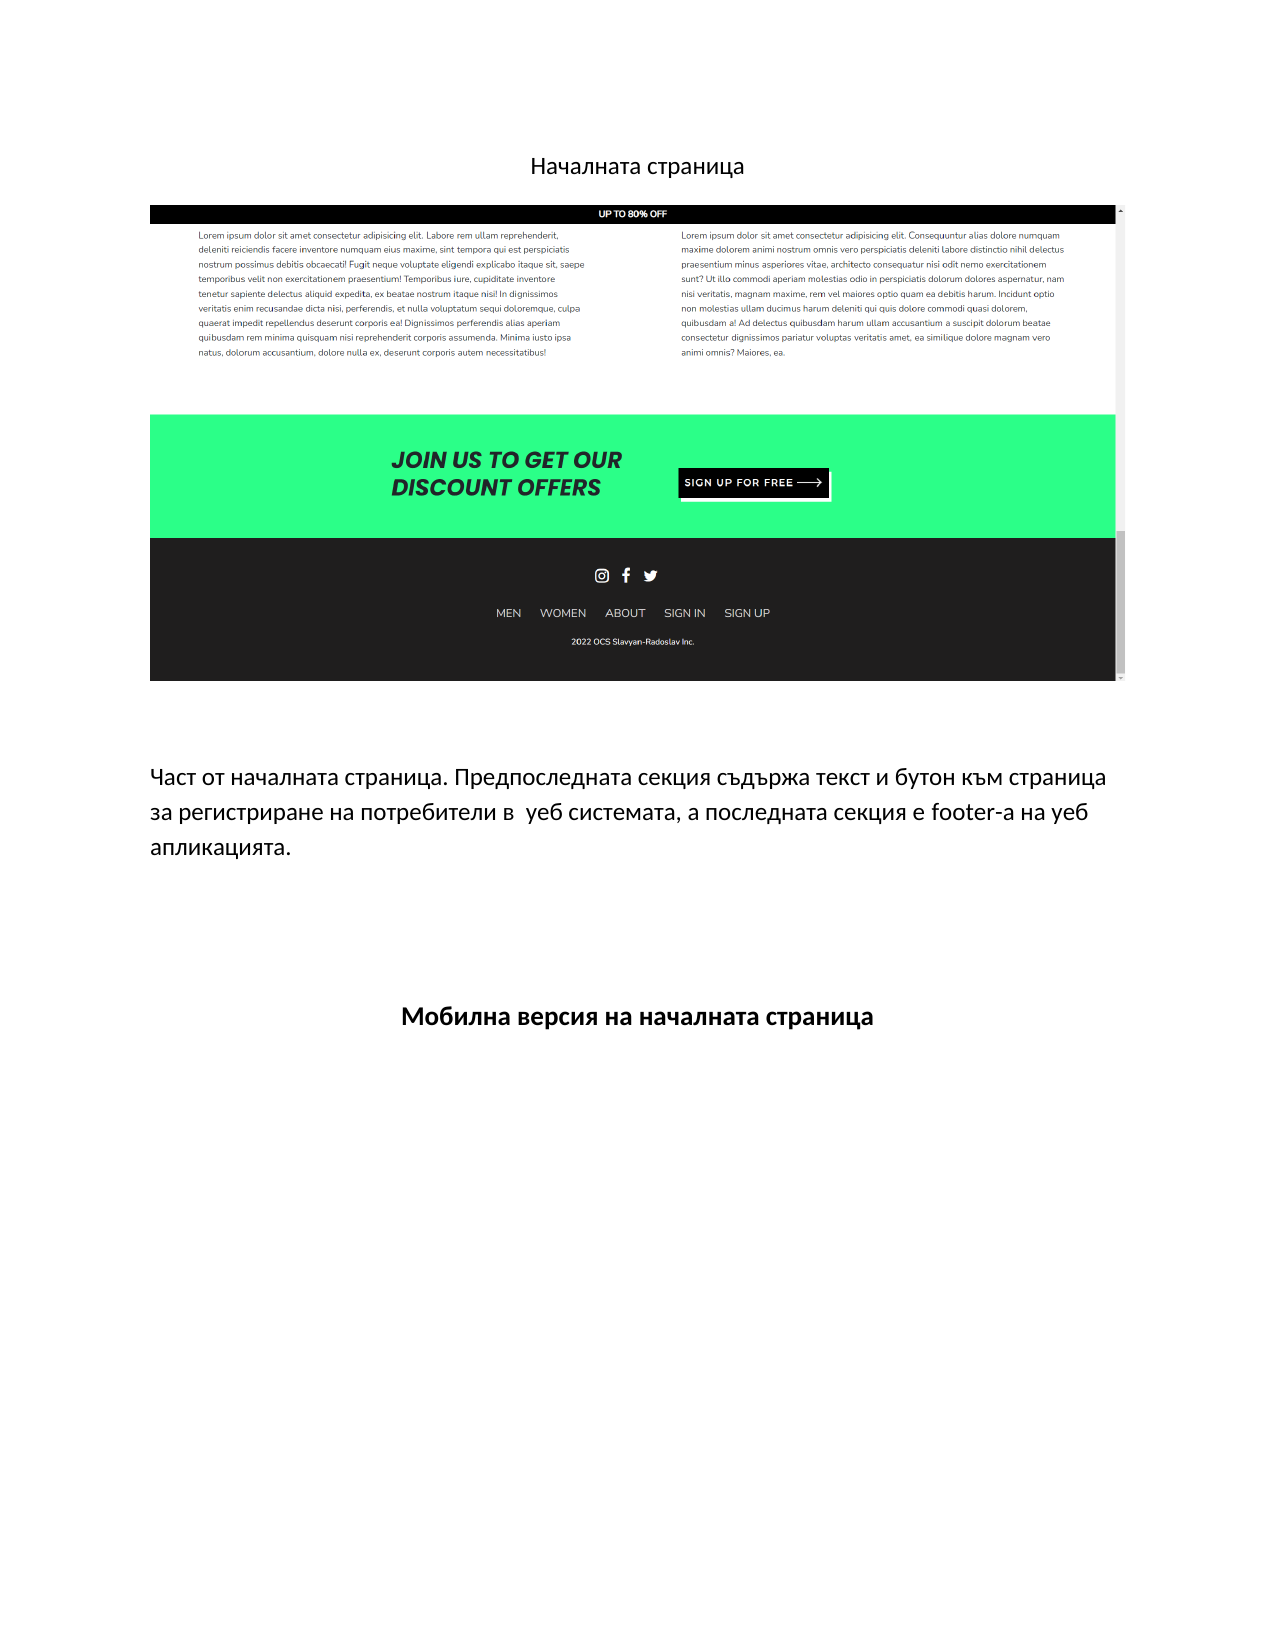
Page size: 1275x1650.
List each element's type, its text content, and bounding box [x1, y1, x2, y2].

picture [150, 205, 1125, 681]
text Част от началната страница. Предпоследната секция съдържа текст и бутон към страница за регистриране на потребители в уеб системата, а последната секция е footer-а на уеб апликацията. [150, 761, 1125, 862]
text Мобилна версия на началната страница [150, 999, 1125, 1032]
text Началната страница [150, 150, 1125, 181]
